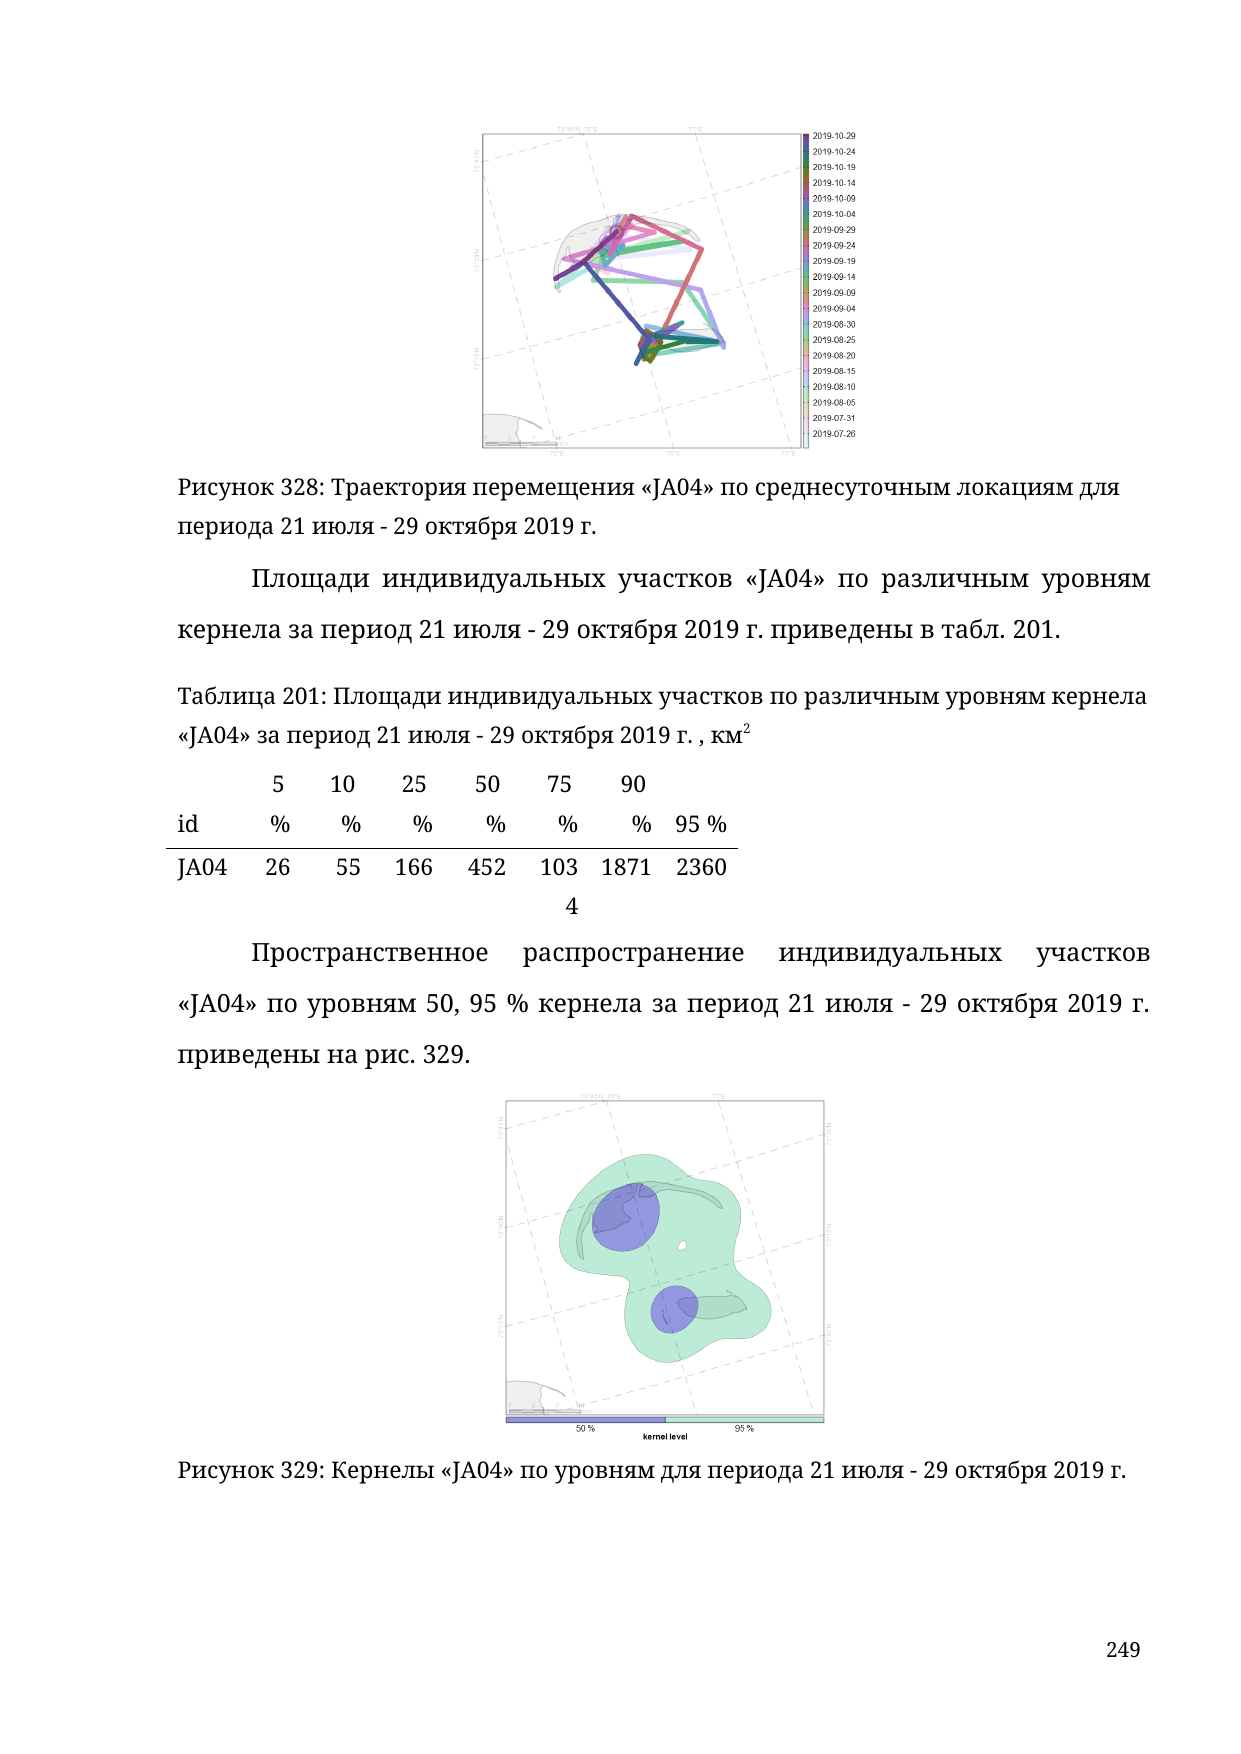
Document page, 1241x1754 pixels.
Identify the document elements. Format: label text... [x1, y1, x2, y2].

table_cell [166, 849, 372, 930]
text Рисунок 329: Кернелы «JA04» по уровням для периода 21 июля - 29 октября 2019 г. [177, 1454, 1152, 1485]
picture [471, 124, 858, 458]
text Пространственное распространение индивидуальных участков «JA04» по уровням 50, 95 % кернела за период 21 июля - 29 октября 2019 г. приведены на рис. 329. [177, 934, 1152, 1070]
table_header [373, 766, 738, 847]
text Рисунок 328: Траектория перемещения «JA04» по среднесуточным локациям для периода 21 июля - 29 октября 2019 г. [177, 471, 1152, 541]
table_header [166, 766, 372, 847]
text Таблица 201: Площади индивидуальных участков по различным уровням кернела «JA04» за период 21 июля - 29 октября 2019 г. , км2 [177, 680, 1152, 750]
text Площади индивидуальных участков «JA04» по различным уровням кернела за период 21 июля - 29 октября 2019 г. приведены в табл. 201. [177, 561, 1152, 646]
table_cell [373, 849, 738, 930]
picture [495, 1091, 834, 1442]
